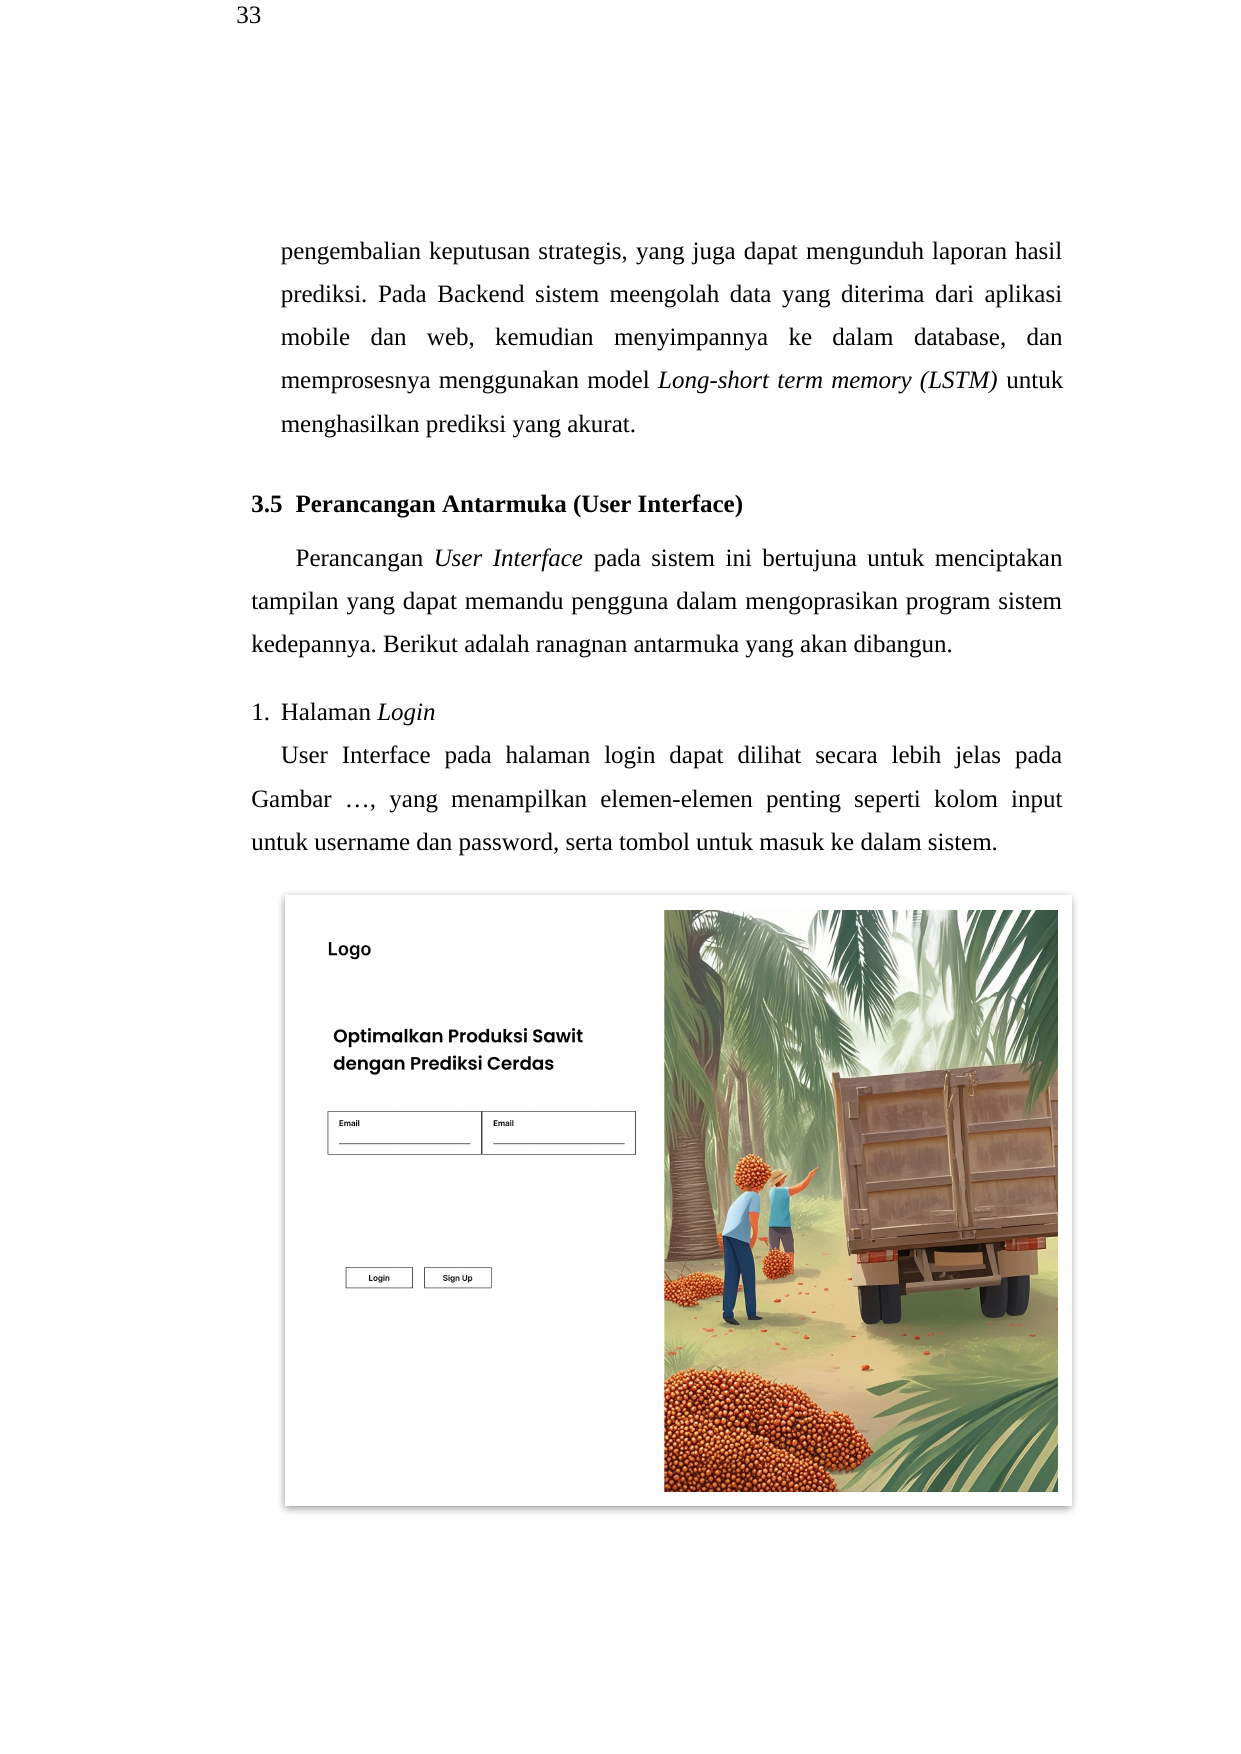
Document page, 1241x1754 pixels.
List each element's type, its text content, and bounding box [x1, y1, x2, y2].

list User Interface pada halaman login dapat dilihat secara lebih jelas pada Gambar …, yang menampilkan elemen-elemen penting seperti kolom input untuk username dan password, serta tombol untuk masuk ke dalam sistem. [251, 741, 1063, 856]
subtitle Perancangan Antarmuka (User Interface) [251, 489, 1063, 518]
text Perancangan User Interface pada sistem ini bertujuna untuk menciptakan tampilan yang dapat memandu pengguna dalam mengoprasikan program sistem kedepannya. Berikut adalah ranagnan antarmuka yang akan dibangun. [251, 543, 1063, 658]
picture [299, 910, 1058, 1492]
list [281, 236, 1063, 437]
list Halaman Login [251, 697, 1063, 726]
